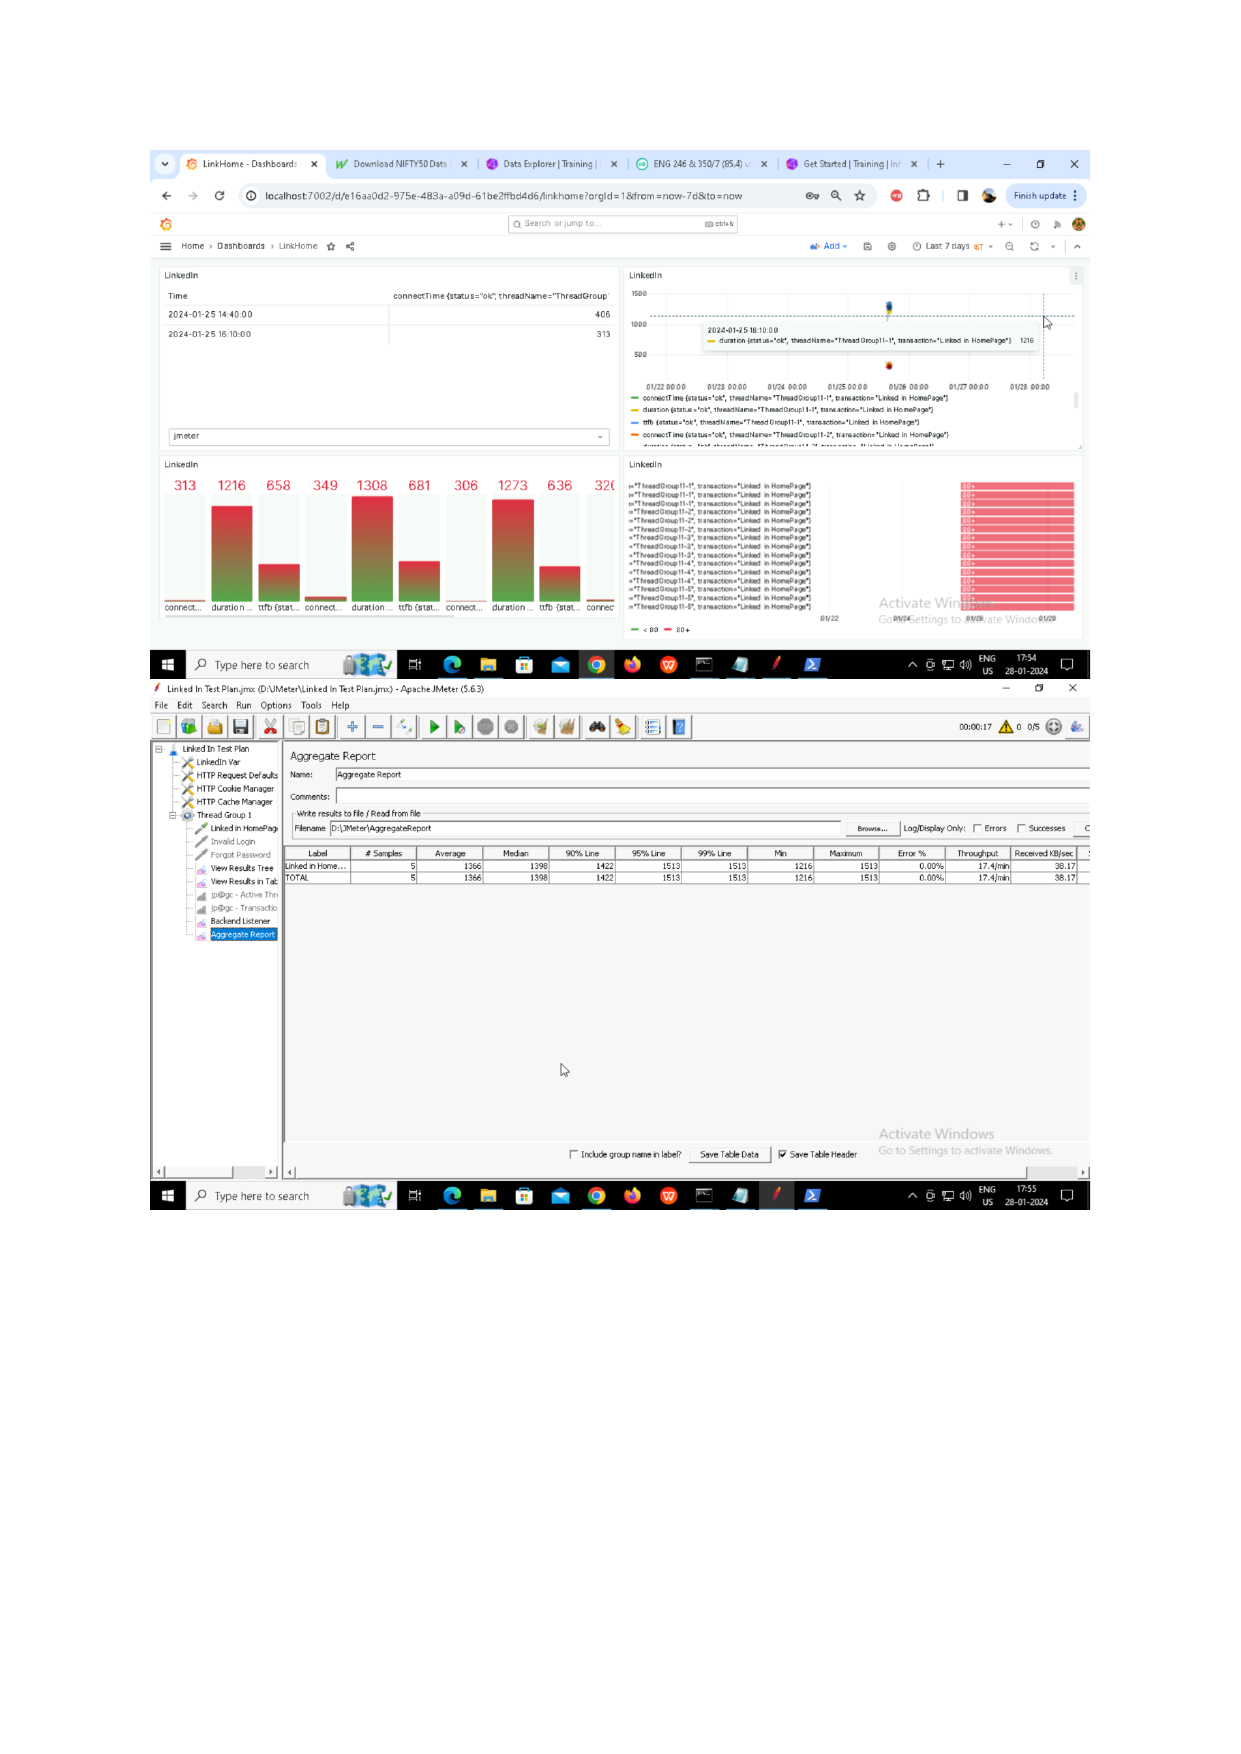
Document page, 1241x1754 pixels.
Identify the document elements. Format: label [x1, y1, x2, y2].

picture [150, 150, 1091, 679]
picture [150, 681, 1091, 1210]
